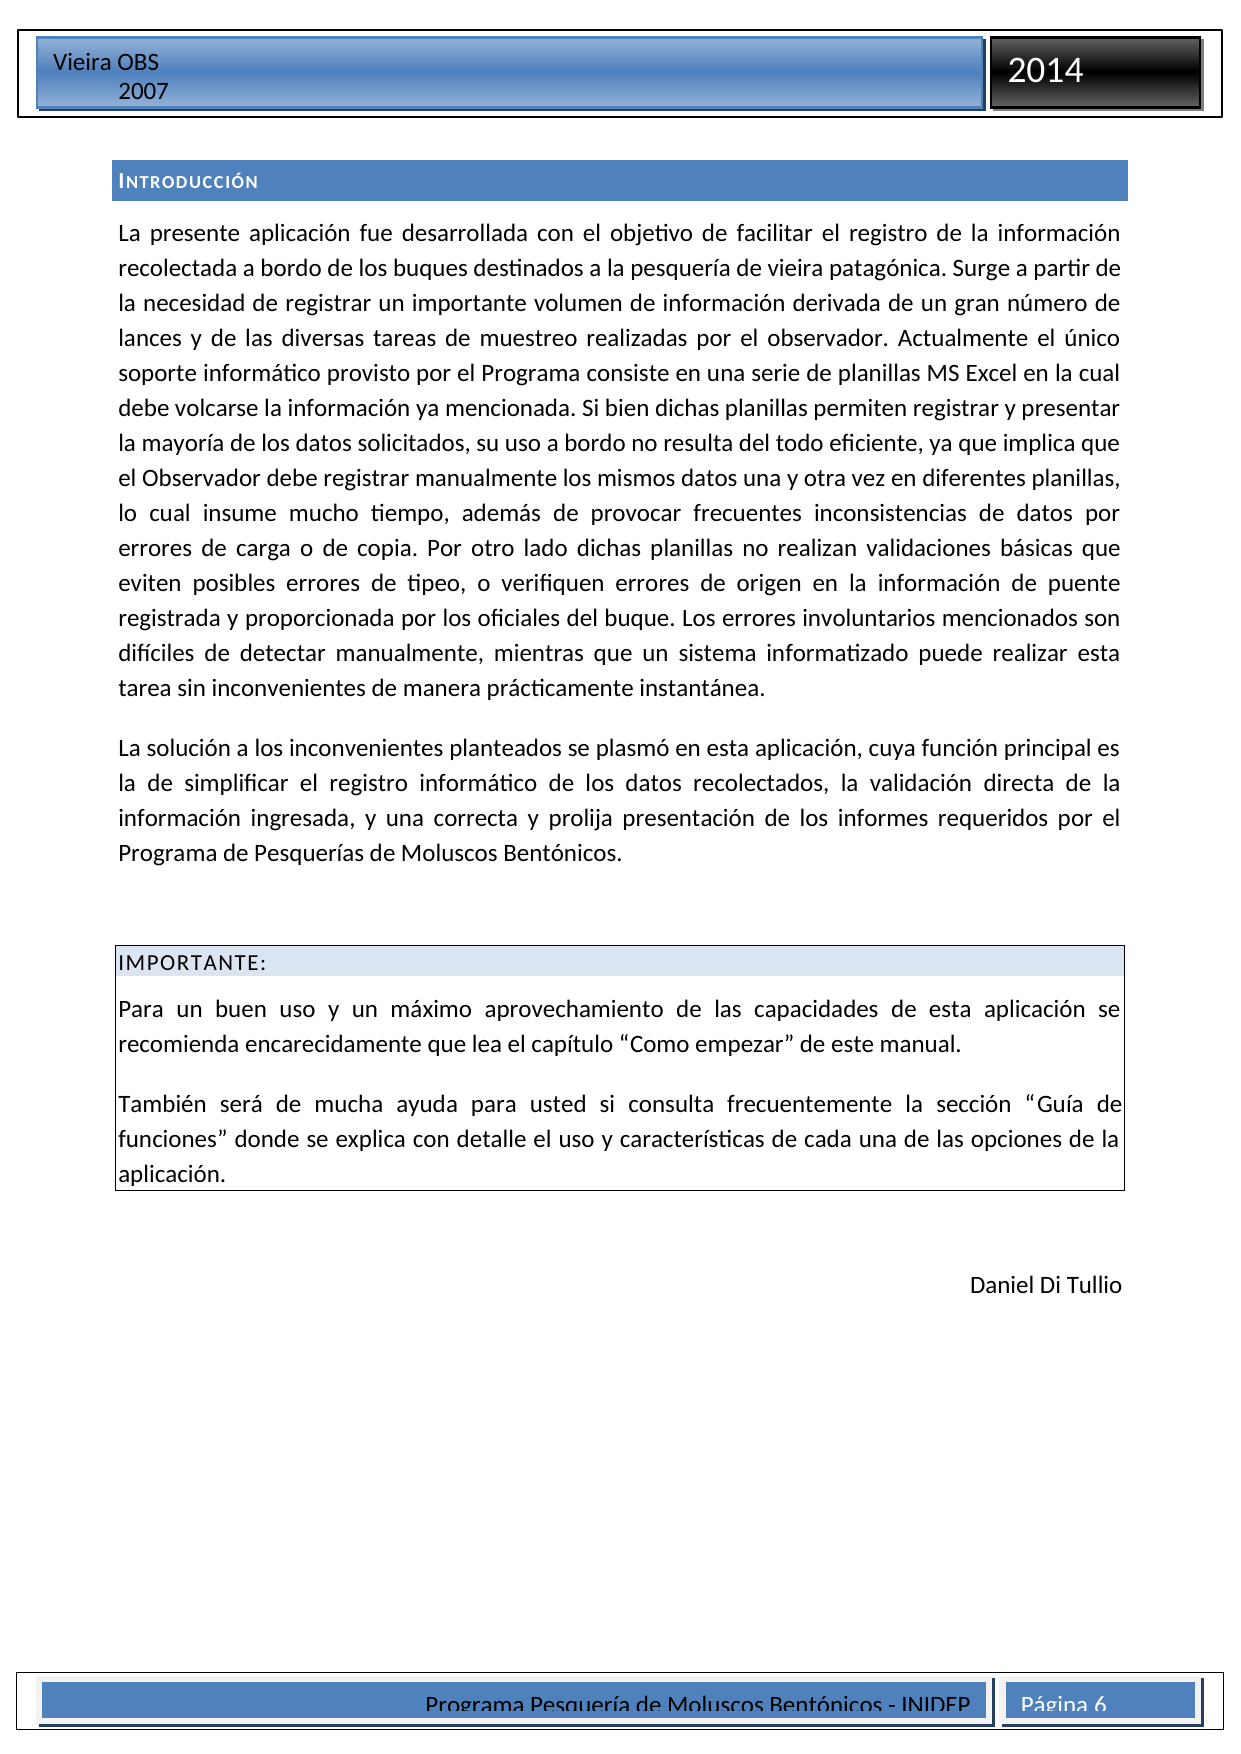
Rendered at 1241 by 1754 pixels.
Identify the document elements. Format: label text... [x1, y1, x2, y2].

text IMPORTANTE: [116, 946, 1124, 976]
text La solución a los inconvenientes planteados se plasmó en esta aplicación, cuya función principal es la de simplificar el registro informático de los datos recolectados, la validación directa de la información ingresada, y una correcta y prolija presentación de los informes requeridos por el Programa de Pesquerías de Moluscos Bentónicos. [118, 732, 1122, 868]
text También será de mucha ayuda para usted si consulta frecuentemente la sección “Guía de funciones” donde se explica con detalle el uso y características de cada una de las opciones de la aplicación. [116, 1084, 1124, 1190]
text Daniel Di Tullio [118, 1269, 1122, 1300]
text Para un buen uso y un máximo aprovechamiento de las capacidades de esta aplicación se recomienda encarecidamente que lea el capítulo “Como empezar” de este manual. [116, 989, 1124, 1058]
subtitle Introducción [118, 166, 1122, 194]
text La presente aplicación fue desarrollada con el objetivo de facilitar el registro de la información recolectada a bordo de los buques destinados a la pesquería de vieira patagónica. Surge a partir de la necesidad de registrar un importante volumen de información derivada de un gran número de lances y de las diversas tareas de muestreo realizadas por el observador. Actualmente el único soporte informático provisto por el Programa consiste en una serie de planillas MS Excel en la cual debe volcarse la información ya mencionada. Si bien dichas planillas permiten registrar y presentar la mayoría de los datos solicitados, su uso a bordo no resulta del todo eficiente, ya que implica que el Observador debe registrar manualmente los mismos datos una y otra vez en diferentes planillas, lo cual insume mucho tiempo, además de provocar frecuentes inconsistencias de datos por errores de carga o de copia. Por otro lado dichas planillas no realizan validaciones básicas que eviten posibles errores de tipeo, o verifiquen errores de origen en la información de puente registrada y proporcionada por los oficiales del buque. Los errores involuntarios mencionados son difíciles de detectar manualmente, mientras que un sistema informatizado puede realizar esta tarea sin inconvenientes de manera prácticamente instantánea. [118, 217, 1122, 703]
